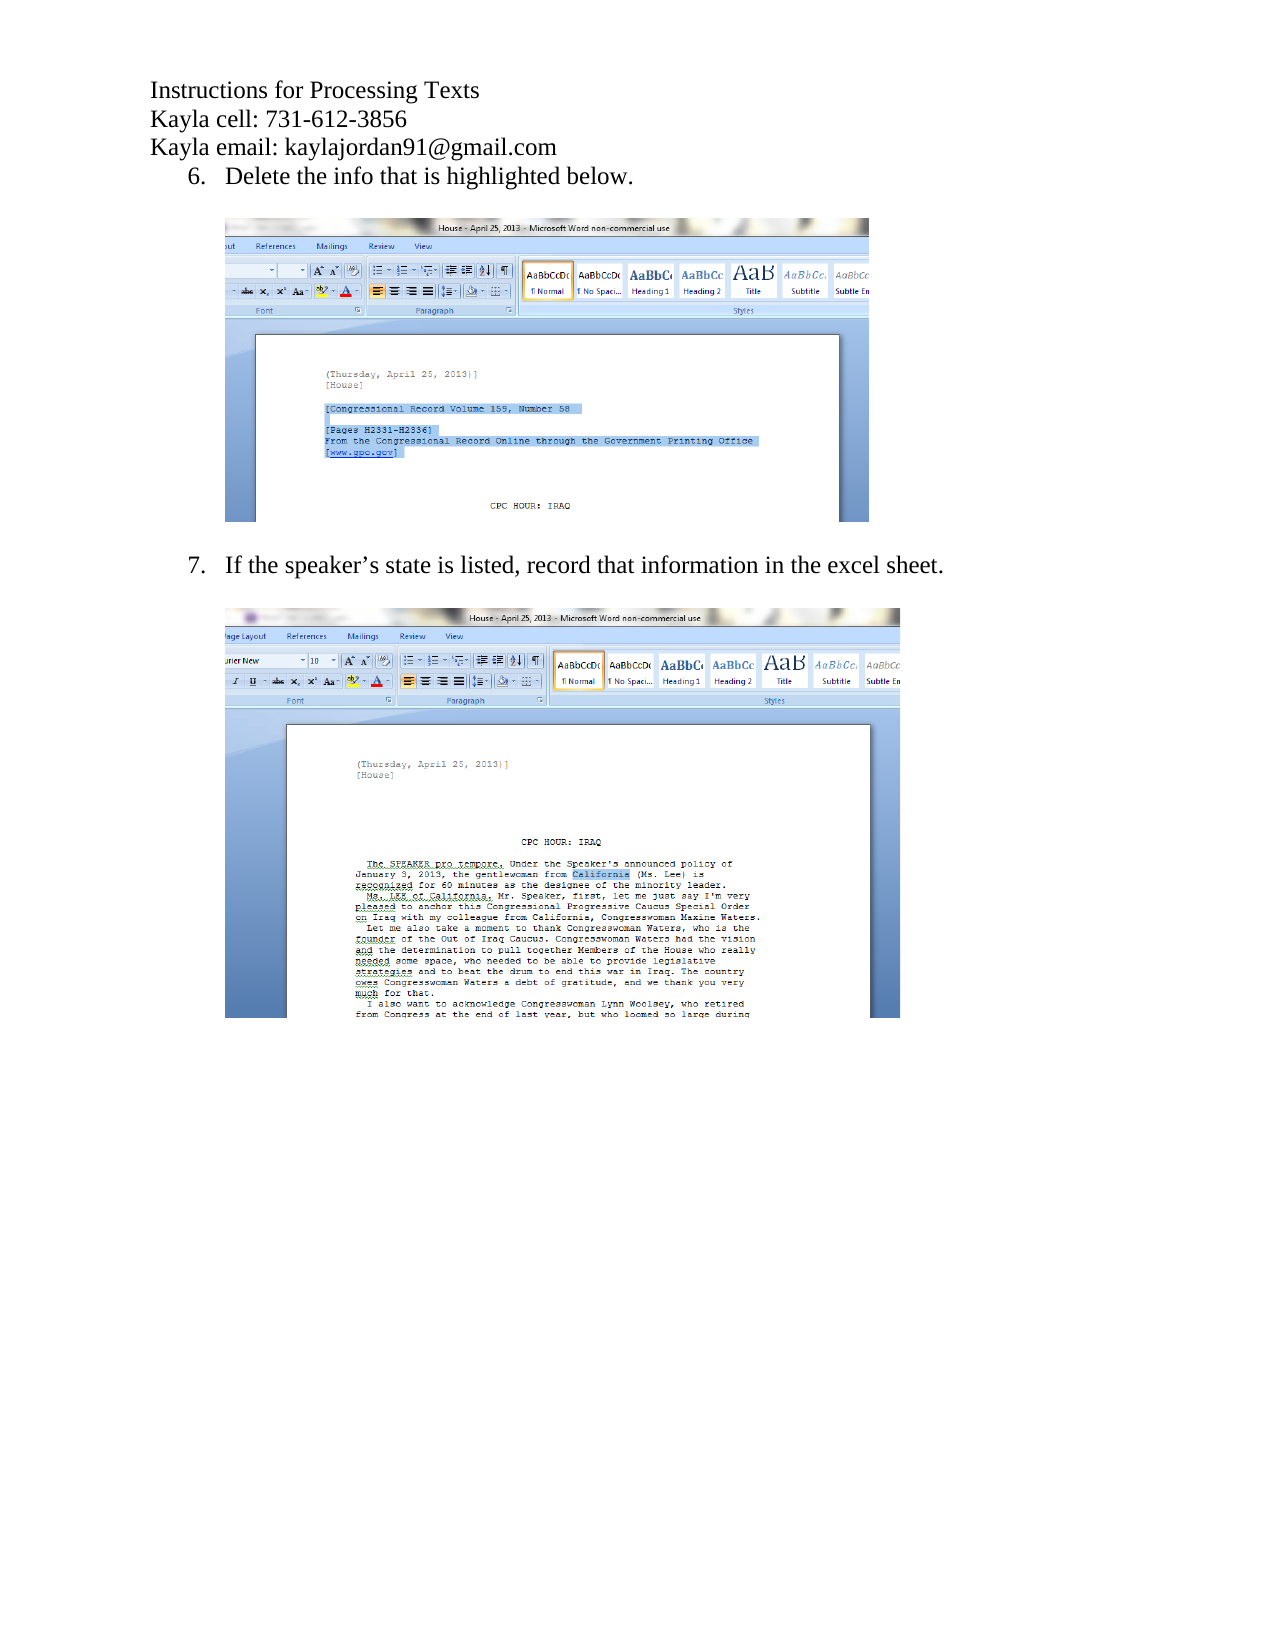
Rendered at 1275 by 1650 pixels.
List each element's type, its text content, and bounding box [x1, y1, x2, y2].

picture [225, 608, 901, 1018]
list If the speaker’s state is listed, record that information in the excel sheet. [187, 551, 1125, 579]
picture [225, 218, 869, 522]
list Delete the info that is highlighted below. [187, 161, 1125, 190]
